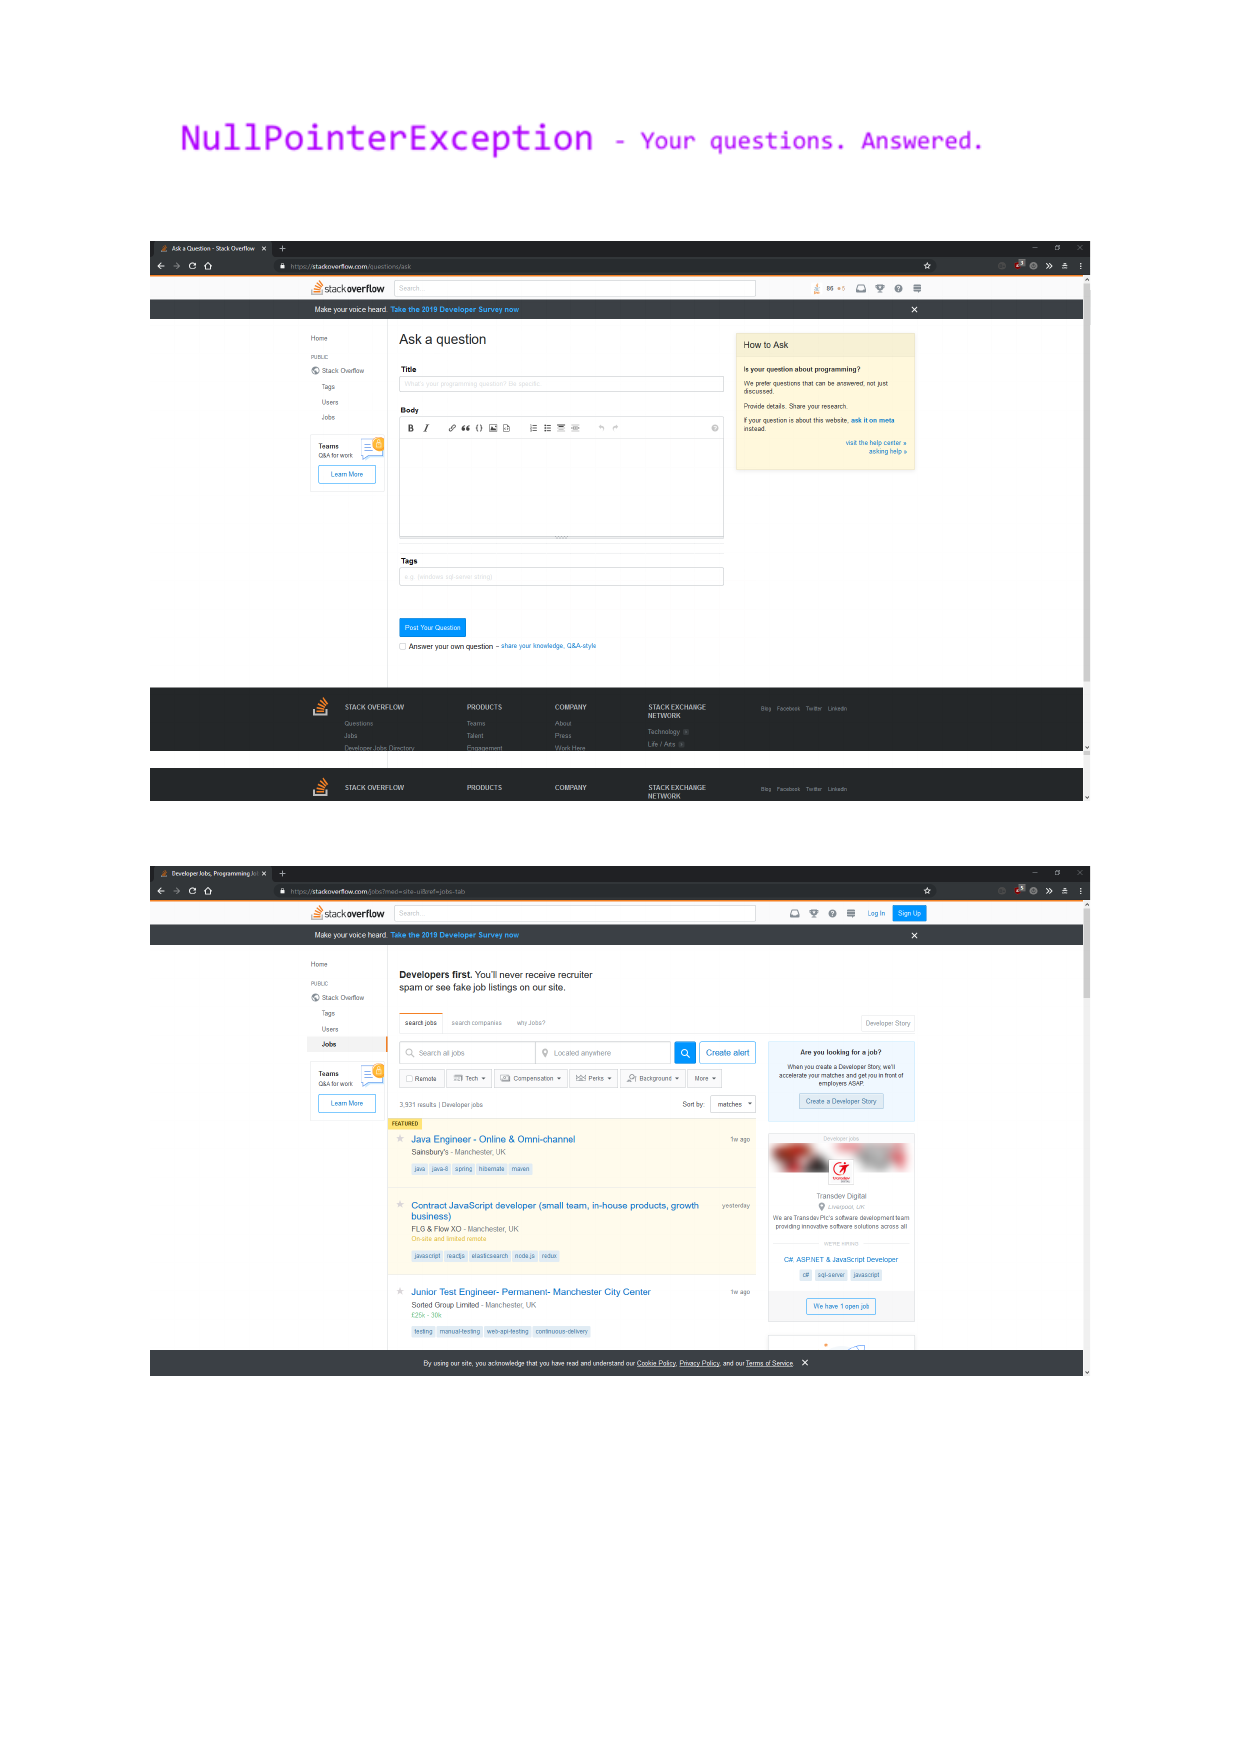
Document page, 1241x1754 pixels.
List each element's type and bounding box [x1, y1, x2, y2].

picture [150, 73, 1091, 194]
picture [150, 241, 1091, 801]
picture [150, 866, 1091, 1376]
